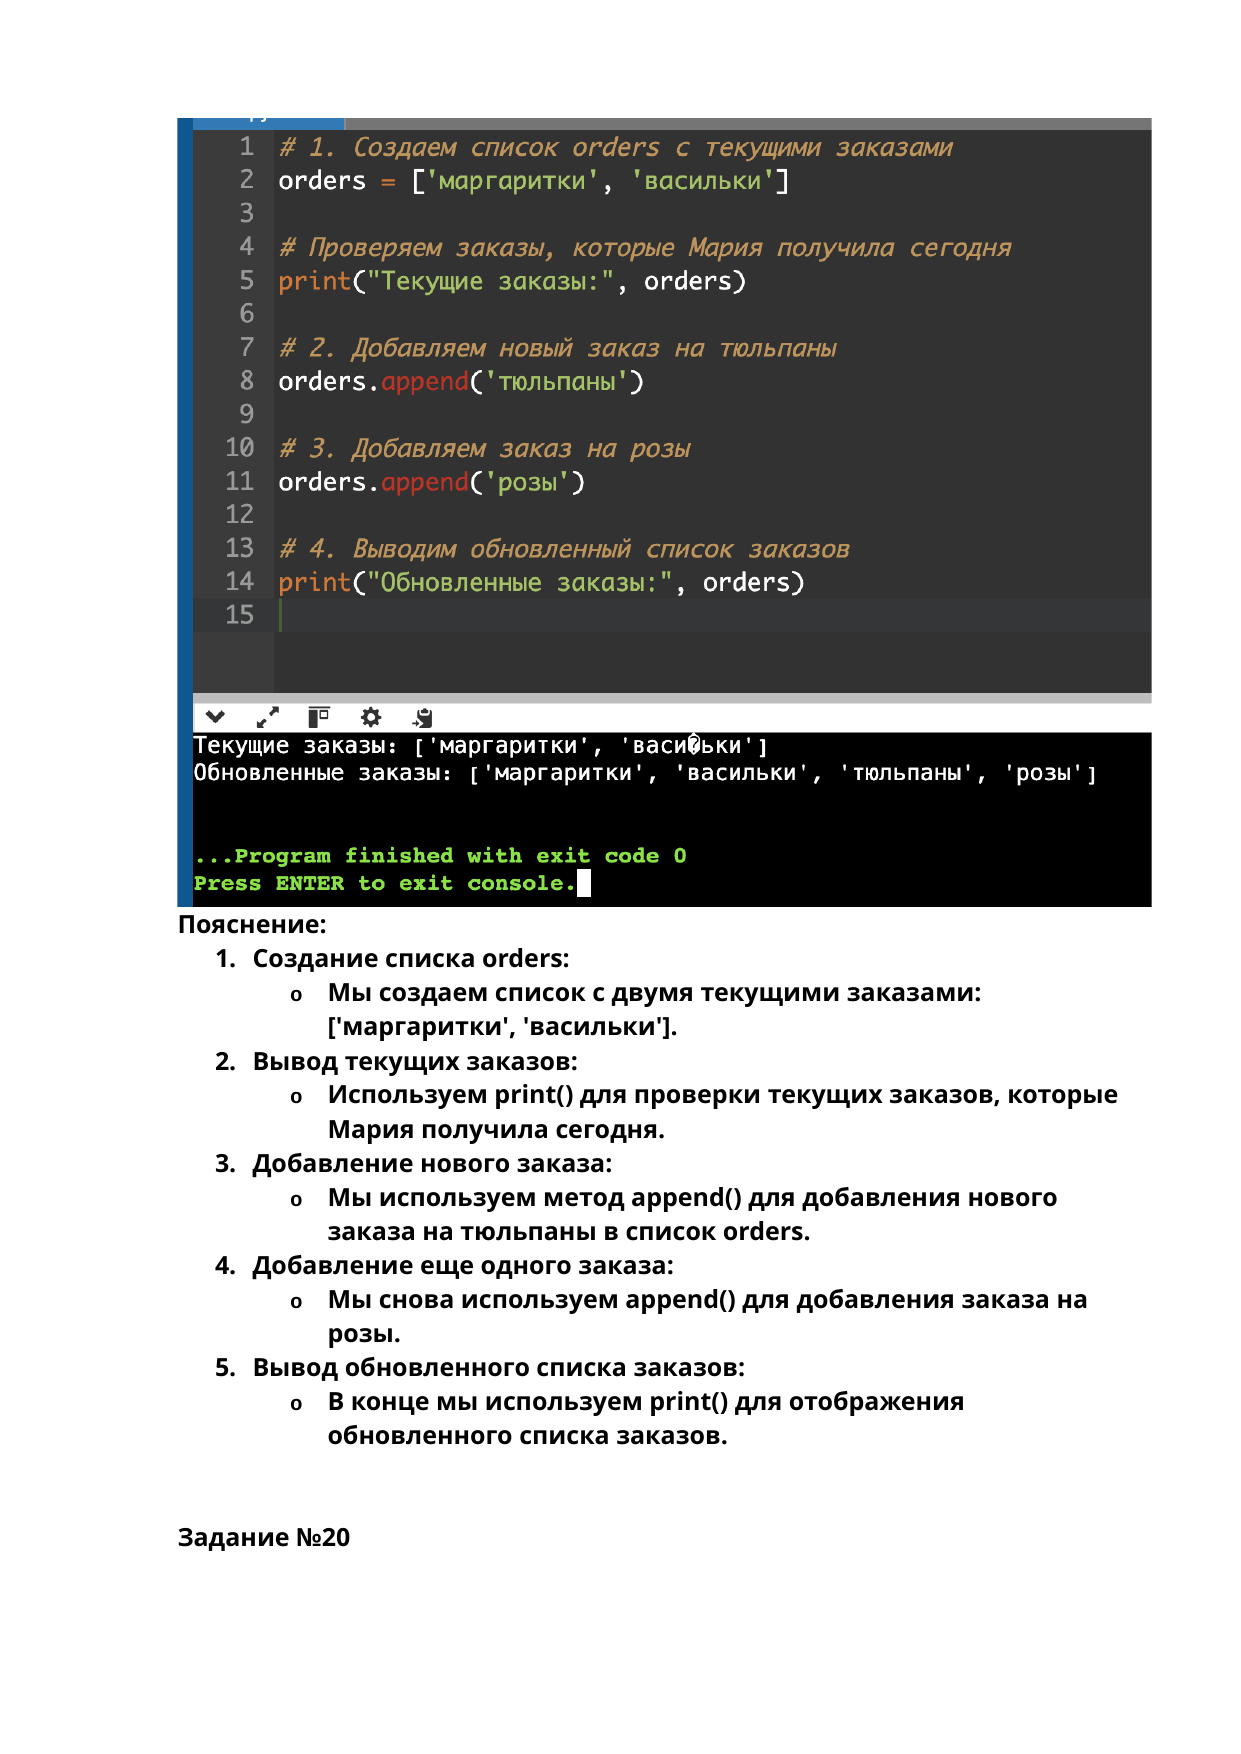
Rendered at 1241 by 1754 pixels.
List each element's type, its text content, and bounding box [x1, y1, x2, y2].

list Добавление еще одного заказа: [215, 1247, 1152, 1282]
list Используем print() для проверки текущих заказов, которые Мария получила сегодня. [290, 1077, 1152, 1145]
list Вывод текущих заказов: [215, 1043, 1152, 1077]
list В конце мы используем print() для отображения обновленного списка заказов. [290, 1384, 1152, 1452]
picture [177, 118, 1152, 907]
list Мы используем метод append() для добавления нового заказа на тюльпаны в список orders. [290, 1179, 1152, 1247]
text Задание №20 [177, 1520, 1152, 1554]
list Добавление нового заказа: [215, 1145, 1152, 1179]
text Пояснение: [177, 907, 1152, 941]
list Мы снова используем append() для добавления заказа на розы. [290, 1282, 1152, 1350]
list Вывод обновленного списка заказов: [215, 1350, 1152, 1384]
list Мы создаем список с двумя текущими заказами: ['маргаритки', 'васильки']. [290, 975, 1152, 1043]
list Создание списка orders: [215, 941, 1152, 975]
